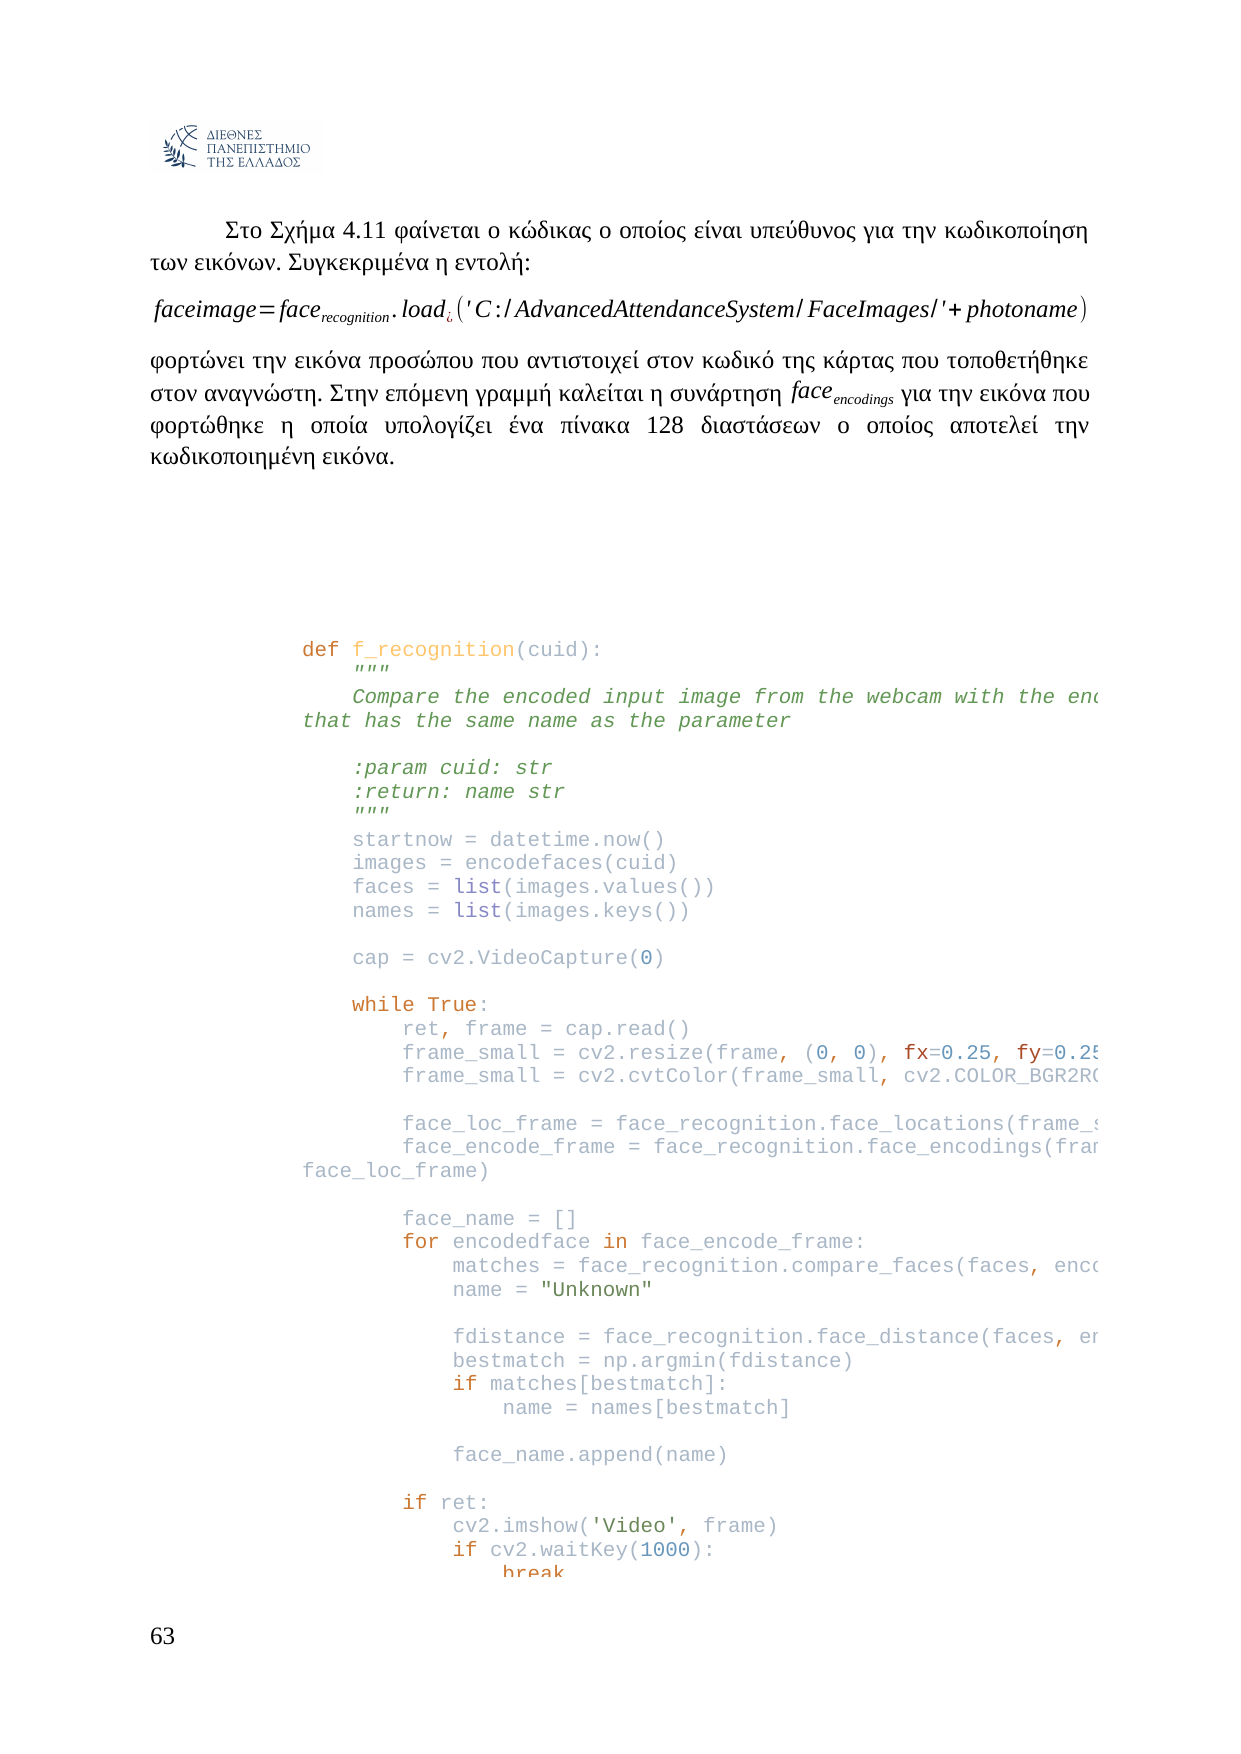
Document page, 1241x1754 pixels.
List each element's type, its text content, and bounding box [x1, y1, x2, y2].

picture [150, 120, 323, 174]
text φορτώνει την εικόνα προσώπου που αντιστοιχεί στον κωδικό της κάρτας που τοποθετήθηκε στον αναγνώστη. Στην επόμενη γραμμή καλείται η συνάρτηση για την εικόνα που φορτώθηκε η οποία υπολογίζει ένα πίνακα 128 διαστάσεων ο οποίος αποτελεί την κωδικοποιημένη εικόνα. [150, 345, 1090, 470]
text Στο Σχήμα 4.11 φαίνεται ο κώδικας ο οποίος είναι υπεύθυνος για την κωδικοποίηση των εικόνων. Συγκεκριμένα η εντολή: [150, 216, 1090, 275]
